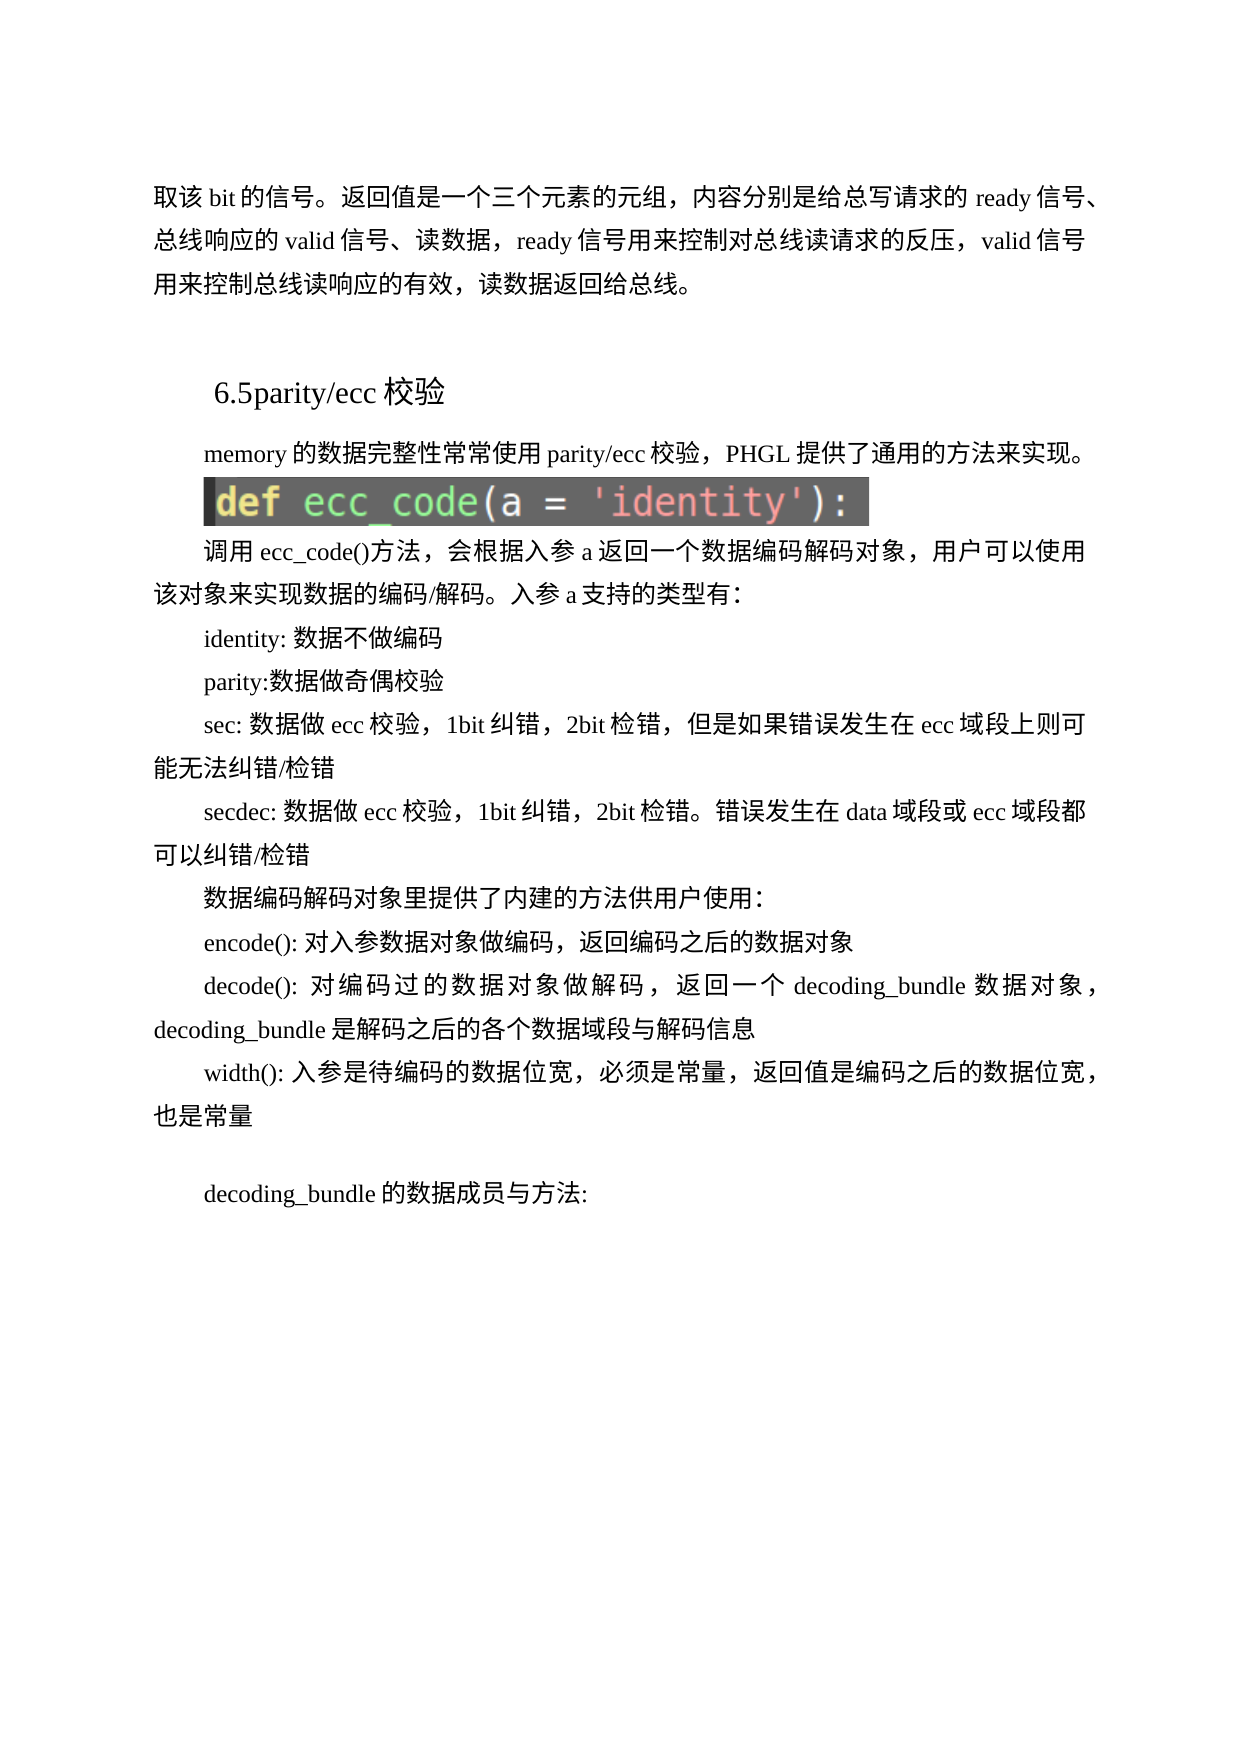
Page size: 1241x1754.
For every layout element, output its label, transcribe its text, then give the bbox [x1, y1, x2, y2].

text encode(): 对入参数据对象做编码，返回编码之后的数据对象 [153, 922, 1087, 958]
text memory的数据完整性常常使用parity/ecc校验，PHGL提供了通用的方法来实现。 [153, 434, 1087, 470]
text width(): 入参是待编码的数据位宽，必须是常量，返回值是编码之后的数据位宽，也是常量 [153, 1052, 1087, 1132]
text 数据编码解码对象里提供了内建的方法供用户使用： [153, 879, 1087, 915]
text decoding_bundle的数据成员与方法: [153, 1174, 1087, 1210]
text identity: 数据不做编码 [153, 618, 1087, 654]
text sec: 数据做ecc校验，1bit纠错，2bit检错，但是如果错误发生在ecc域段上则可能无法纠错/检错 [153, 705, 1087, 785]
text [153, 177, 1087, 300]
text secdec: 数据做ecc校验，1bit纠错，2bit检错。错误发生在data域段或ecc域段都可以纠错/检错 [153, 792, 1087, 872]
text 调用ecc_code()方法，会根据入参a返回一个数据编码解码对象，用户可以使用该对象来实现数据的编码/解码。入参a支持的类型有： [153, 531, 1087, 611]
text decode(): 对编码过的数据对象做解码，返回一个decoding_bundle数据对象，decoding_bundle是解码之后的各个数据域段与解码信息 [153, 966, 1087, 1045]
subtitle parity/ecc校验 [213, 367, 1087, 412]
picture [203, 477, 870, 526]
text parity:数据做奇偶校验 [153, 662, 1087, 698]
